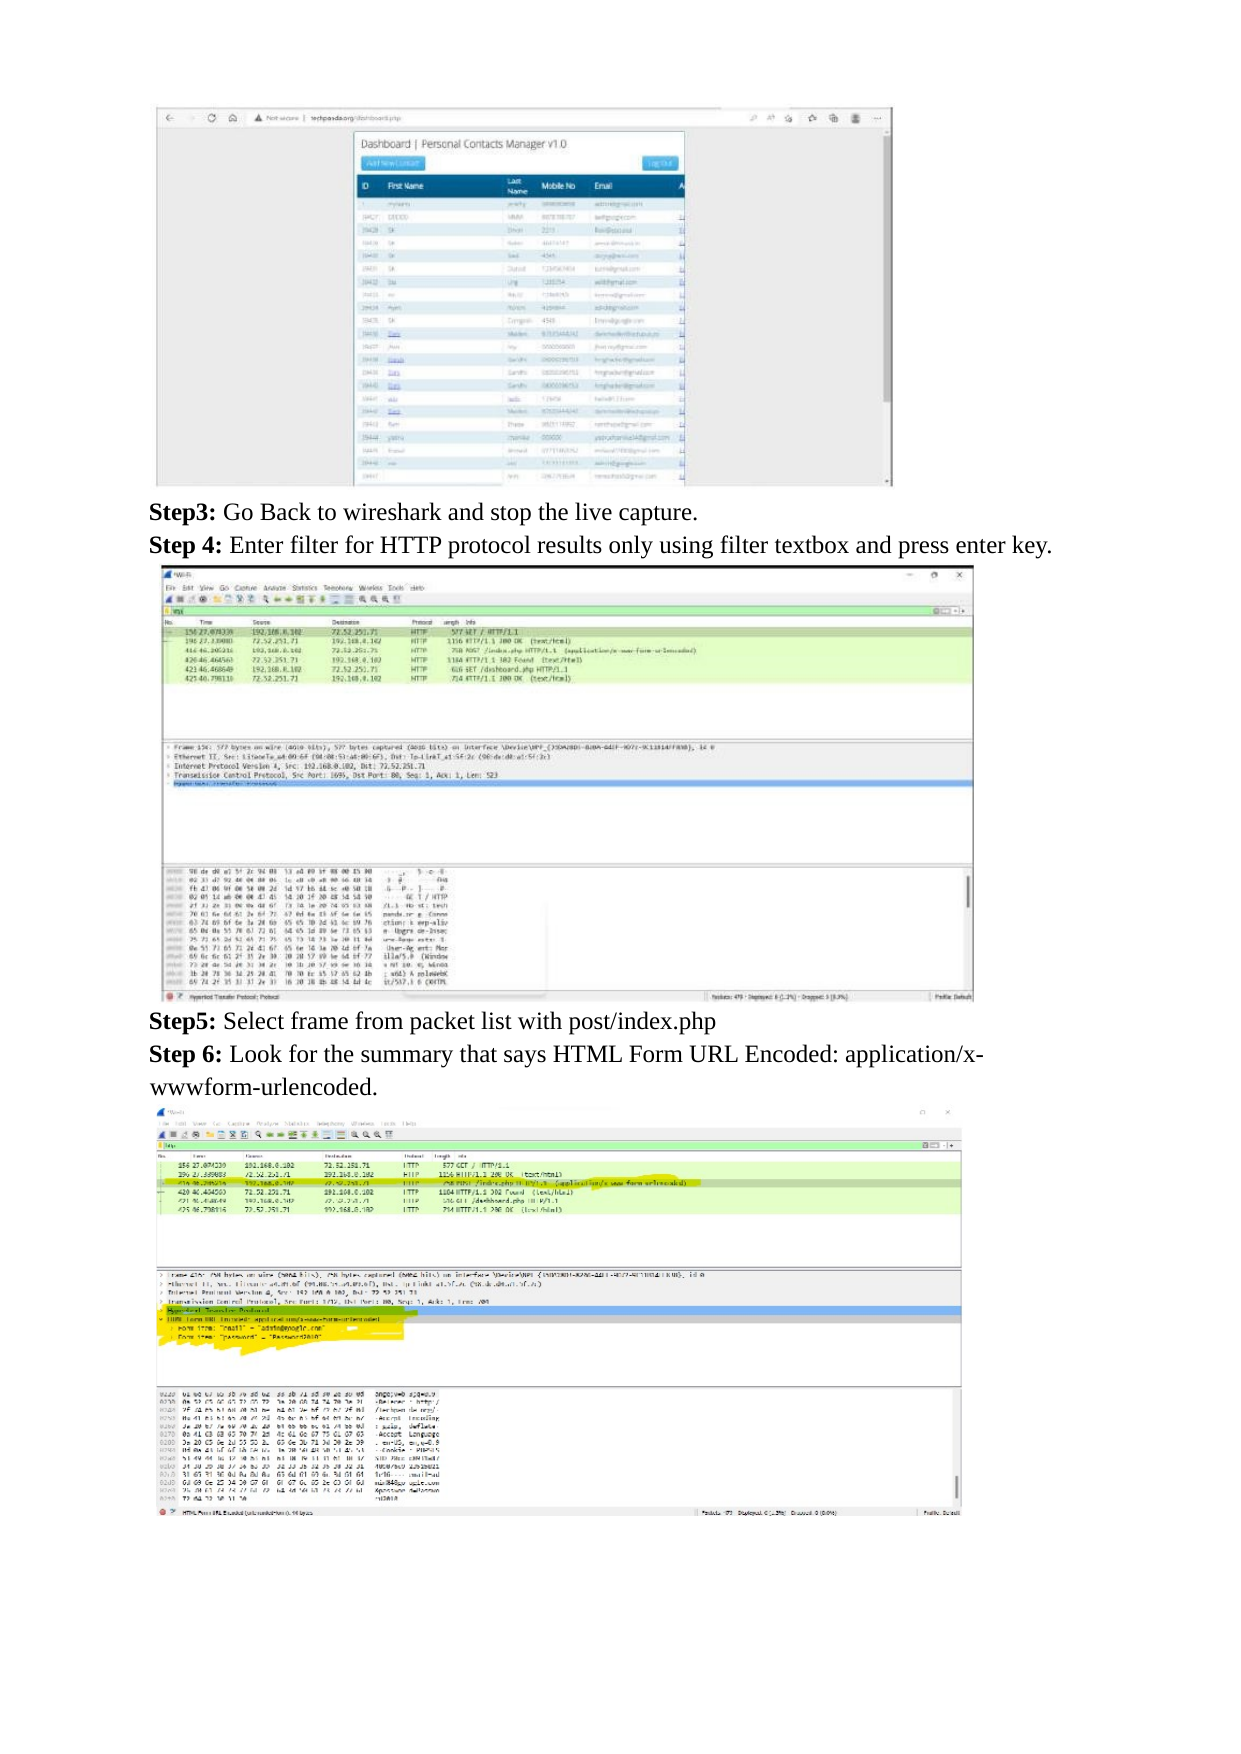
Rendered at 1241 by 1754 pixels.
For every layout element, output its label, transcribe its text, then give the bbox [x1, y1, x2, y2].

text Step3: Go Back to wireshark and stop the live capture. [148, 497, 1090, 526]
text Step5: Select frame from packet list with post/index.php [148, 1006, 1090, 1035]
text Step 6: Look for the summary that says HTML Form URL Encoded: application/x-wwwform-urlencoded. [148, 1039, 1090, 1100]
picture [158, 563, 974, 1004]
picture [150, 103, 896, 495]
picture [156, 1104, 966, 1516]
text Step 4: Enter filter for HTTP protocol results only using filter textbox and press enter key. [148, 531, 1090, 559]
